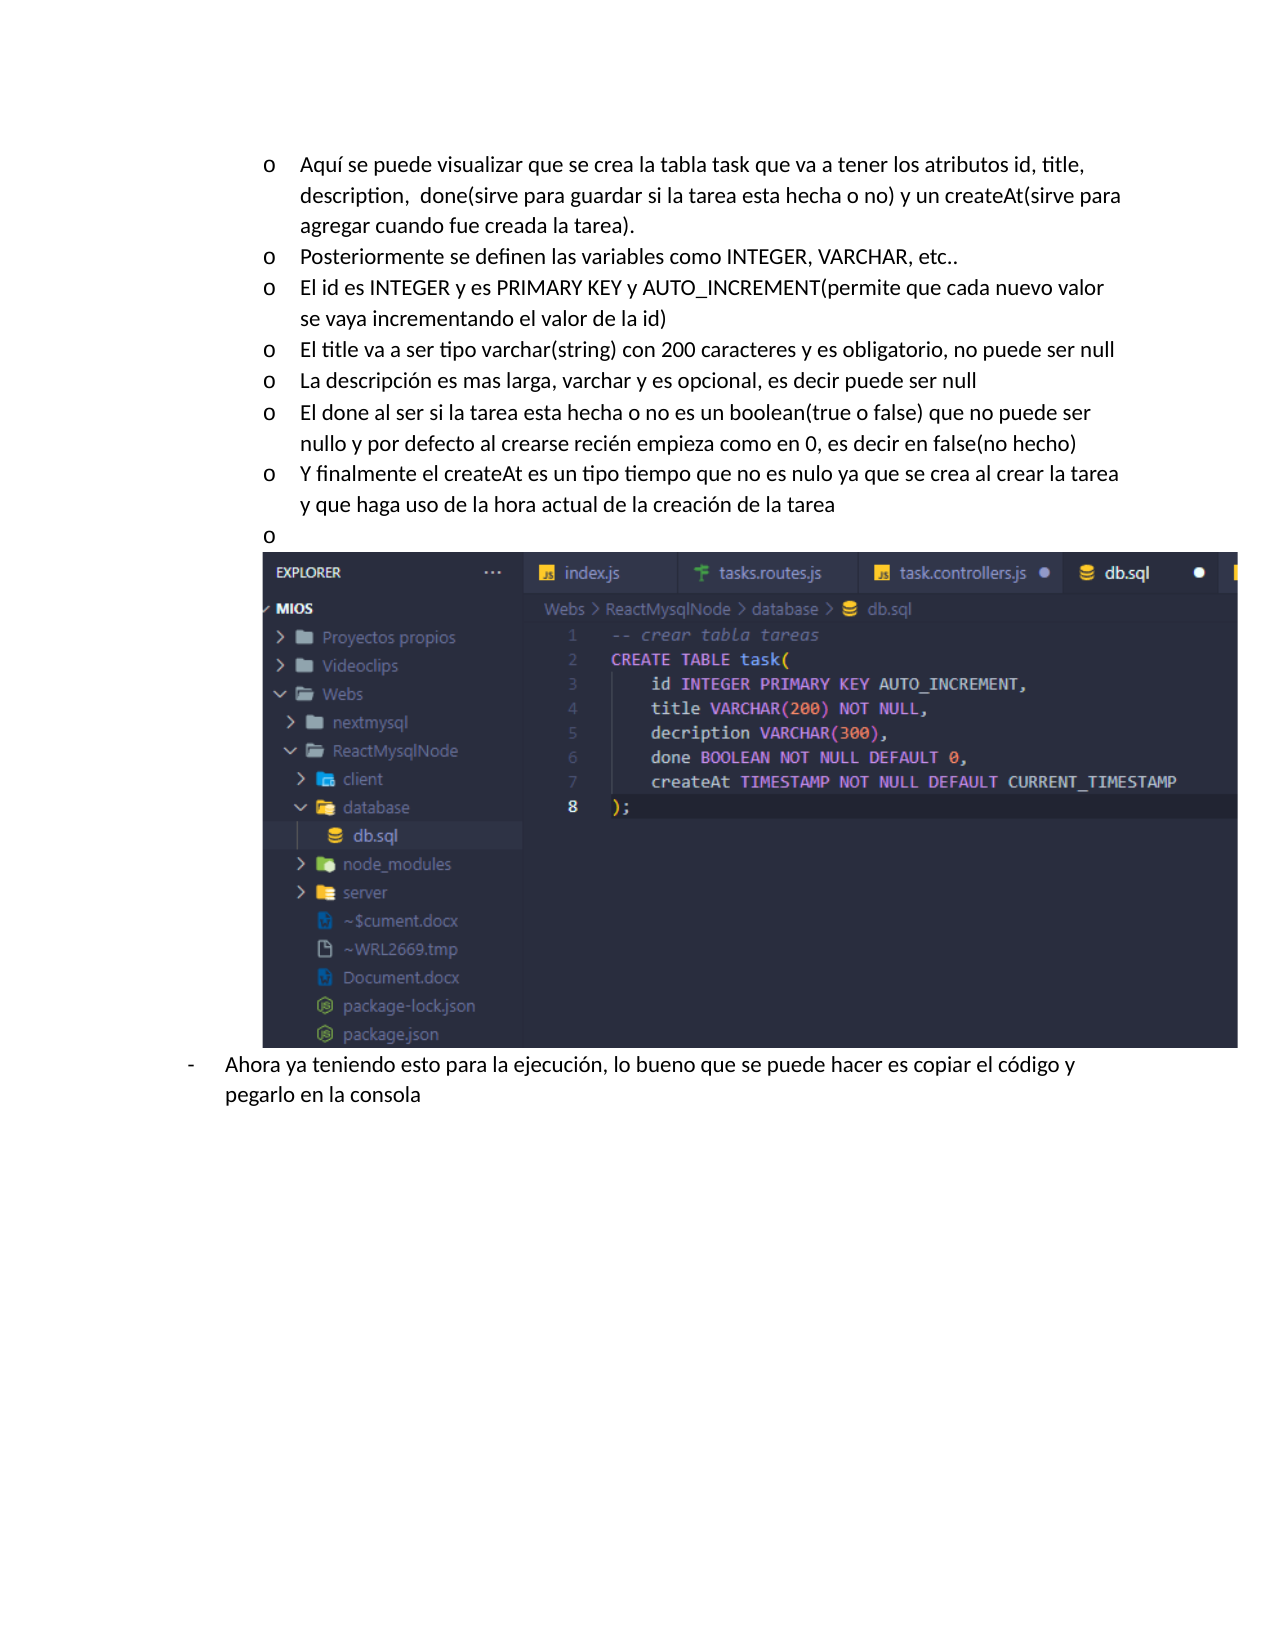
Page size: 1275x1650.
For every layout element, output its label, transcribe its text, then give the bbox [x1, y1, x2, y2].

list La descripción es mas larga, varchar y es opcional, es decir puede ser null [262, 366, 1125, 395]
list Aquí se puede visualizar que se crea la tabla task que va a tener los atributos id, title, description, done(sirve para guardar si la tarea esta hecha o no) y un createAt(sirve para agregar cuando fue creada la tarea). [262, 150, 1125, 239]
list Y finalmente el createAt es un tipo tiempo que no es nulo ya que se crea al crear la tarea y que haga uso de la hora actual de la creación de la tarea [262, 459, 1125, 519]
list Posteriormente se definen las variables como INTEGER, VARCHAR, etc.. [262, 242, 1125, 271]
list El done al ser si la tarea esta hecha o no es un boolean(true o false) que no puede ser nullo y por defecto al crearse recién empieza como en 0, es decir en false(no hecho) [262, 398, 1125, 457]
list El title va a ser tipo varchar(string) con 200 caracteres y es obligatorio, no puede ser null [262, 335, 1125, 364]
list Ahora ya teniendo esto para la ejecución, lo bueno que se puede hacer es copiar el código y pegarlo en la consola [187, 1050, 1125, 1108]
list El id es INTEGER y es PRIMARY KEY y AUTO_INCREMENT(permite que cada nuevo valor se vaya incrementando el valor de la id) [262, 273, 1125, 333]
picture [262, 552, 1238, 1048]
